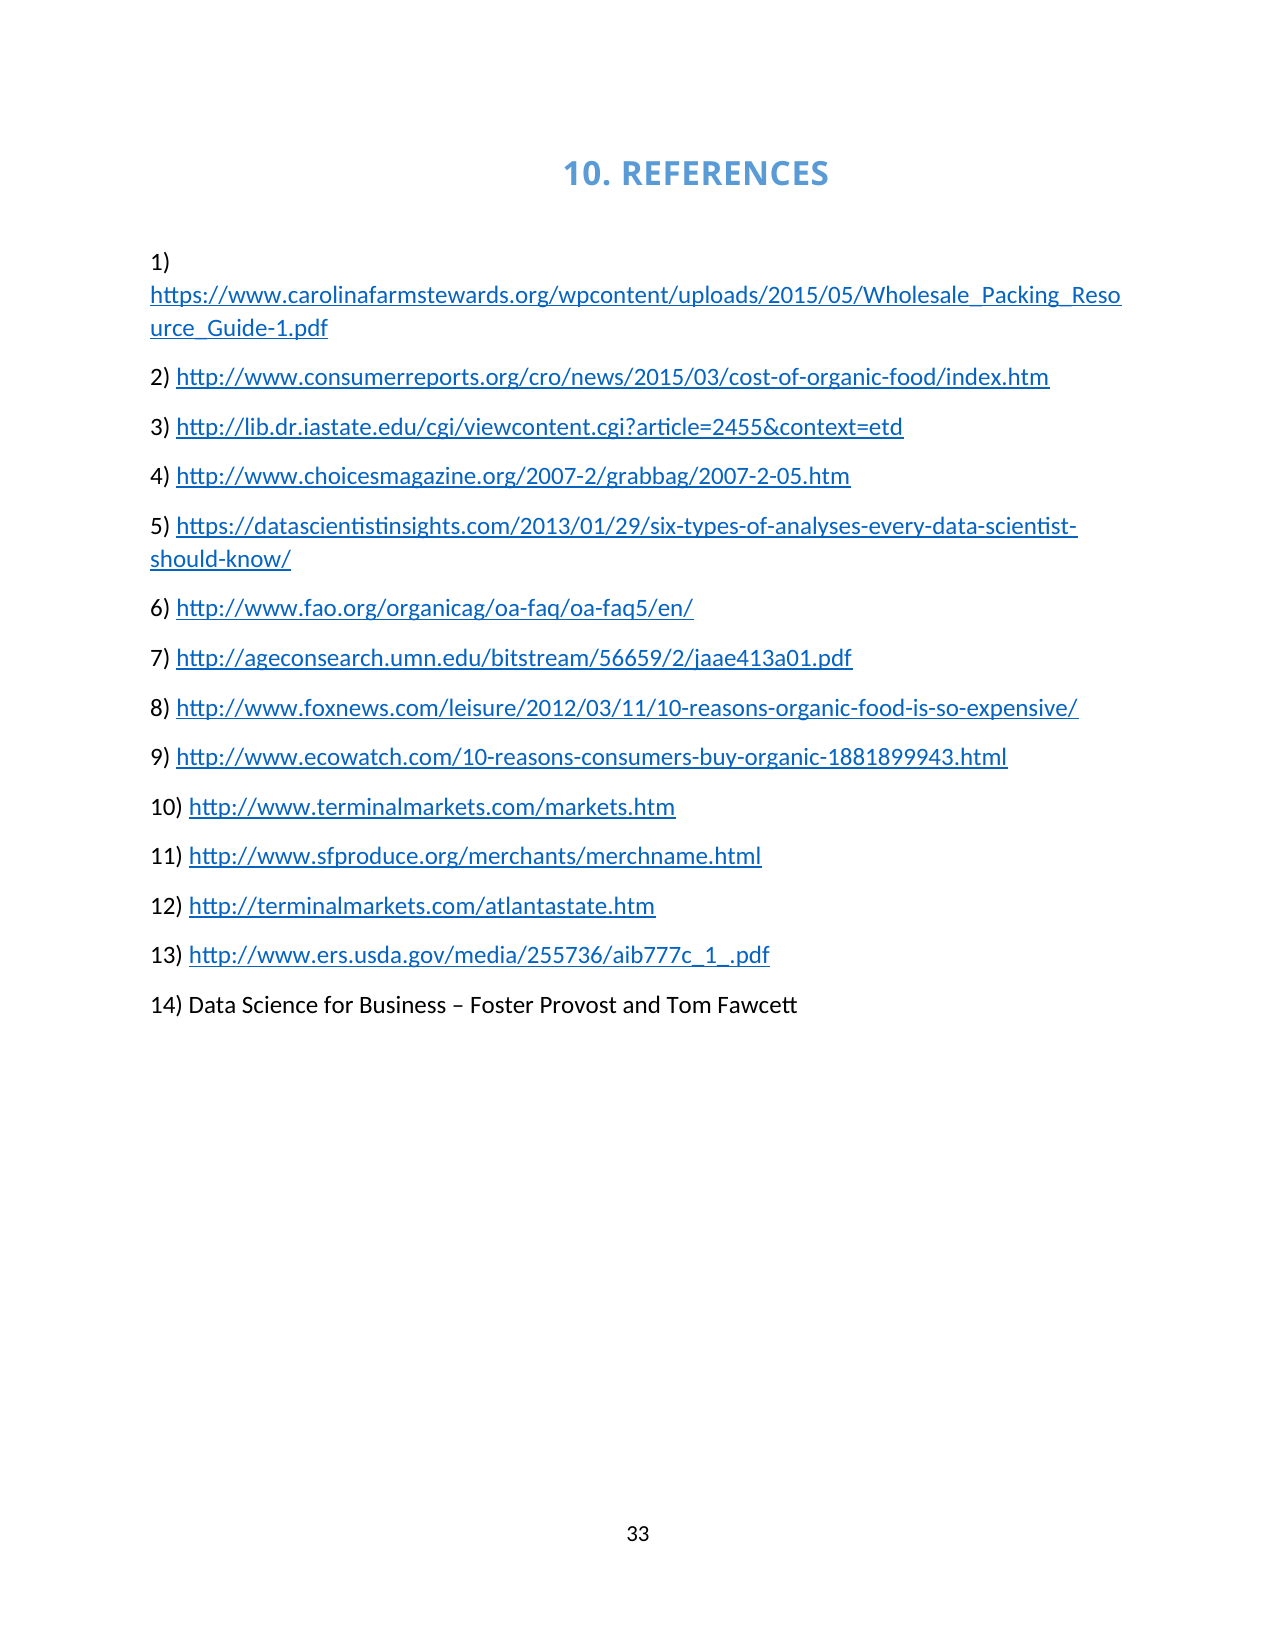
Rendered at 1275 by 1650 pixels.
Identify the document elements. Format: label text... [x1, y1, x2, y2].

text 8) http://www.foxnews.com/leisure/2012/03/11/10-reasons-organic-food-is-so-expensive/ [150, 692, 1125, 722]
text 13) http://www.ers.usda.gov/media/255736/aib777c_1_.pdf [150, 939, 1125, 970]
text 14) Data Science for Business – Foster Provost and Tom Fawcett [150, 989, 1125, 1020]
text 1) https://www.carolinafarmstewards.org/wpcontent/uploads/2015/05/Wholesale_Packing_Resource_Guide-1.pdf [150, 246, 1125, 342]
text 6) http://www.fao.org/organicag/oa-faq/oa-faq5/en/ [150, 592, 1125, 623]
subtitle 10. REFERENCES [266, 150, 1125, 195]
text 2) http://www.consumerreports.org/cro/news/2015/03/cost-of-organic-food/index.htm [150, 361, 1125, 392]
text 5) https://datascientistinsights.com/2013/01/29/six-types-of-analyses-every-data-scientist-should-know/ [150, 510, 1125, 573]
text 7) http://ageconsearch.umn.edu/bitstream/56659/2/jaae413a01.pdf [150, 642, 1125, 673]
text 12) http://terminalmarkets.com/atlantastate.htm [150, 890, 1125, 921]
text 3) http://lib.dr.iastate.edu/cgi/viewcontent.cgi?article=2455&context=etd [150, 411, 1125, 441]
text 4) http://www.choicesmagazine.org/2007-2/grabbag/2007-2-05.htm [150, 460, 1125, 491]
text 9) http://www.ecowatch.com/10-reasons-consumers-buy-organic-1881899943.html [150, 741, 1125, 772]
text 10) http://www.terminalmarkets.com/markets.htm [150, 791, 1125, 821]
text 11) http://www.sfproduce.org/merchants/merchname.html [150, 840, 1125, 871]
